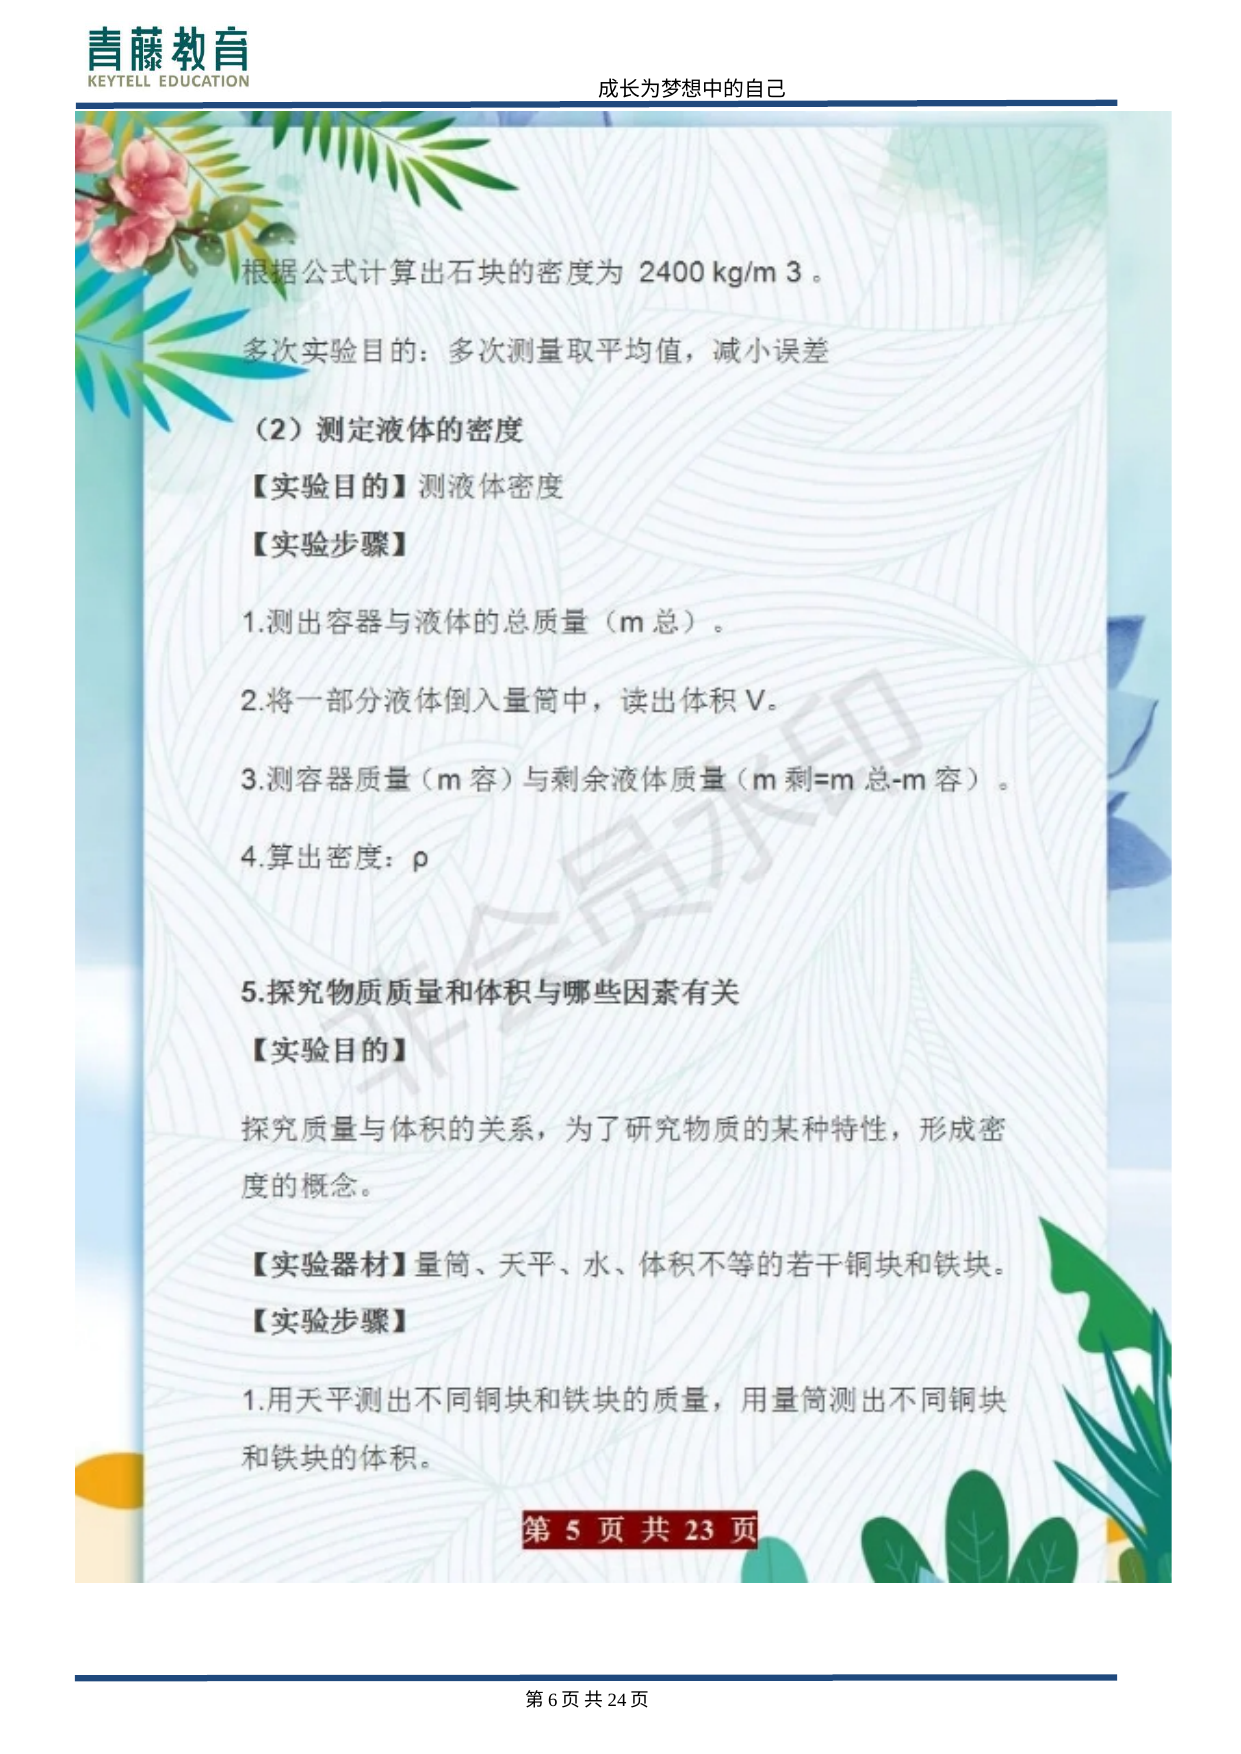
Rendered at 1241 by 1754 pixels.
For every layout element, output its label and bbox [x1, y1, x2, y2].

picture [75, 111, 1172, 1583]
picture [71, 10, 261, 93]
